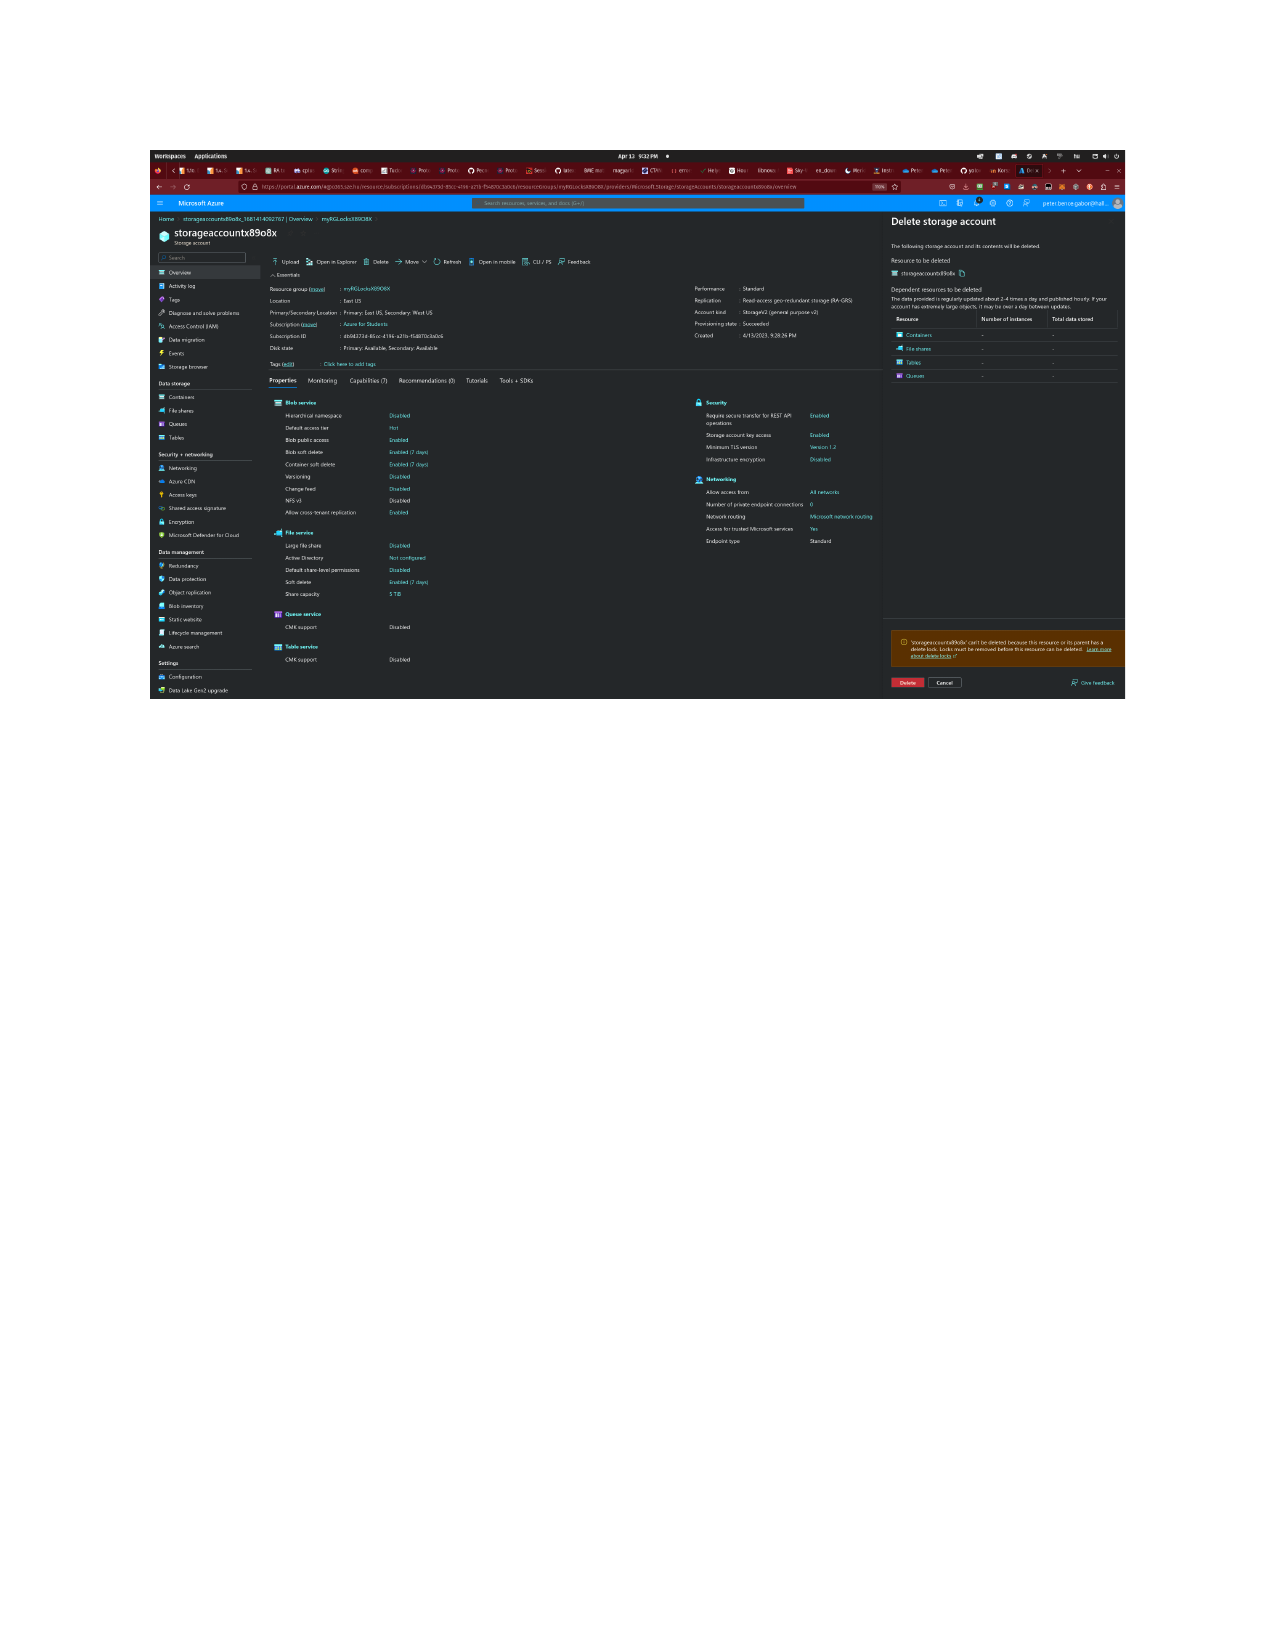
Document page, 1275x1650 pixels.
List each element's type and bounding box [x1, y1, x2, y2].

picture [150, 150, 1125, 699]
